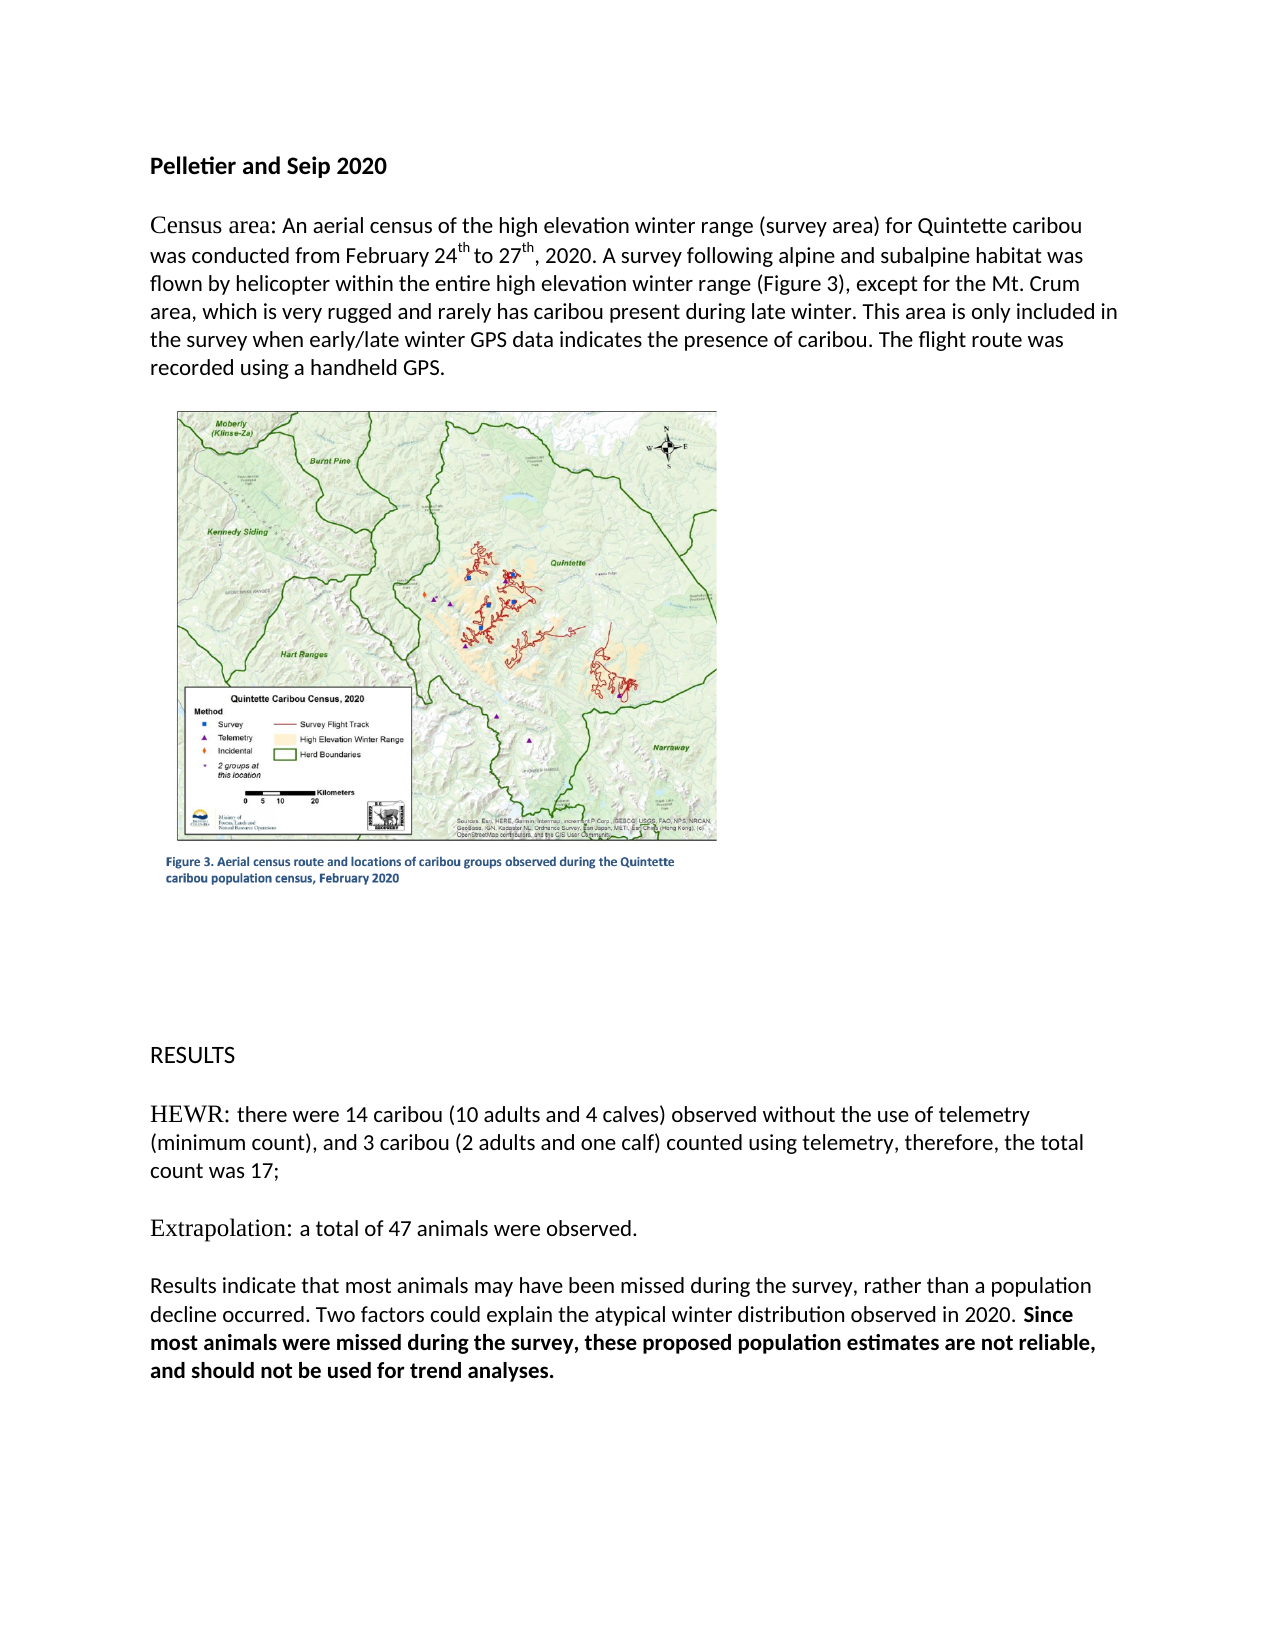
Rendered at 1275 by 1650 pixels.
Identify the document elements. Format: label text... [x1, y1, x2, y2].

text Census area: An aerial census of the high elevation winter range (survey area) for Quintette caribou was conducted from February 24th to 27th, 2020. A survey following alpine and subalpine habitat was flown by helicopter within the entire high elevation winter range (Figure 3), except for the Mt. Crum area, which is very rugged and rarely has caribou present during late winter. This area is only included in the survey when early/late winter GPS data indicates the presence of caribou. The flight route was recorded using a handheld GPS. [150, 210, 1125, 381]
text Extrapolation: a total of 47 animals were observed. [150, 1213, 1125, 1242]
text Results indicate that most animals may have been missed during the survey, rather than a population decline occurred. Two factors could explain the atypical winter distribution observed in 2020. Since most animals were missed during the survey, these proposed population estimates are not reliable, and should not be used for trend analyses. [150, 1272, 1125, 1384]
text HEWR: there were 14 caribou (10 adults and 4 calves) observed without the use of telemetry (minimum count), and 3 caribou (2 adults and one calf) counted using telemetry, therefore, the total count was 17; [150, 1099, 1125, 1184]
text RESULTS [150, 1039, 1125, 1070]
picture [150, 410, 717, 895]
text Pelletier and Seip 2020 [150, 150, 1125, 181]
